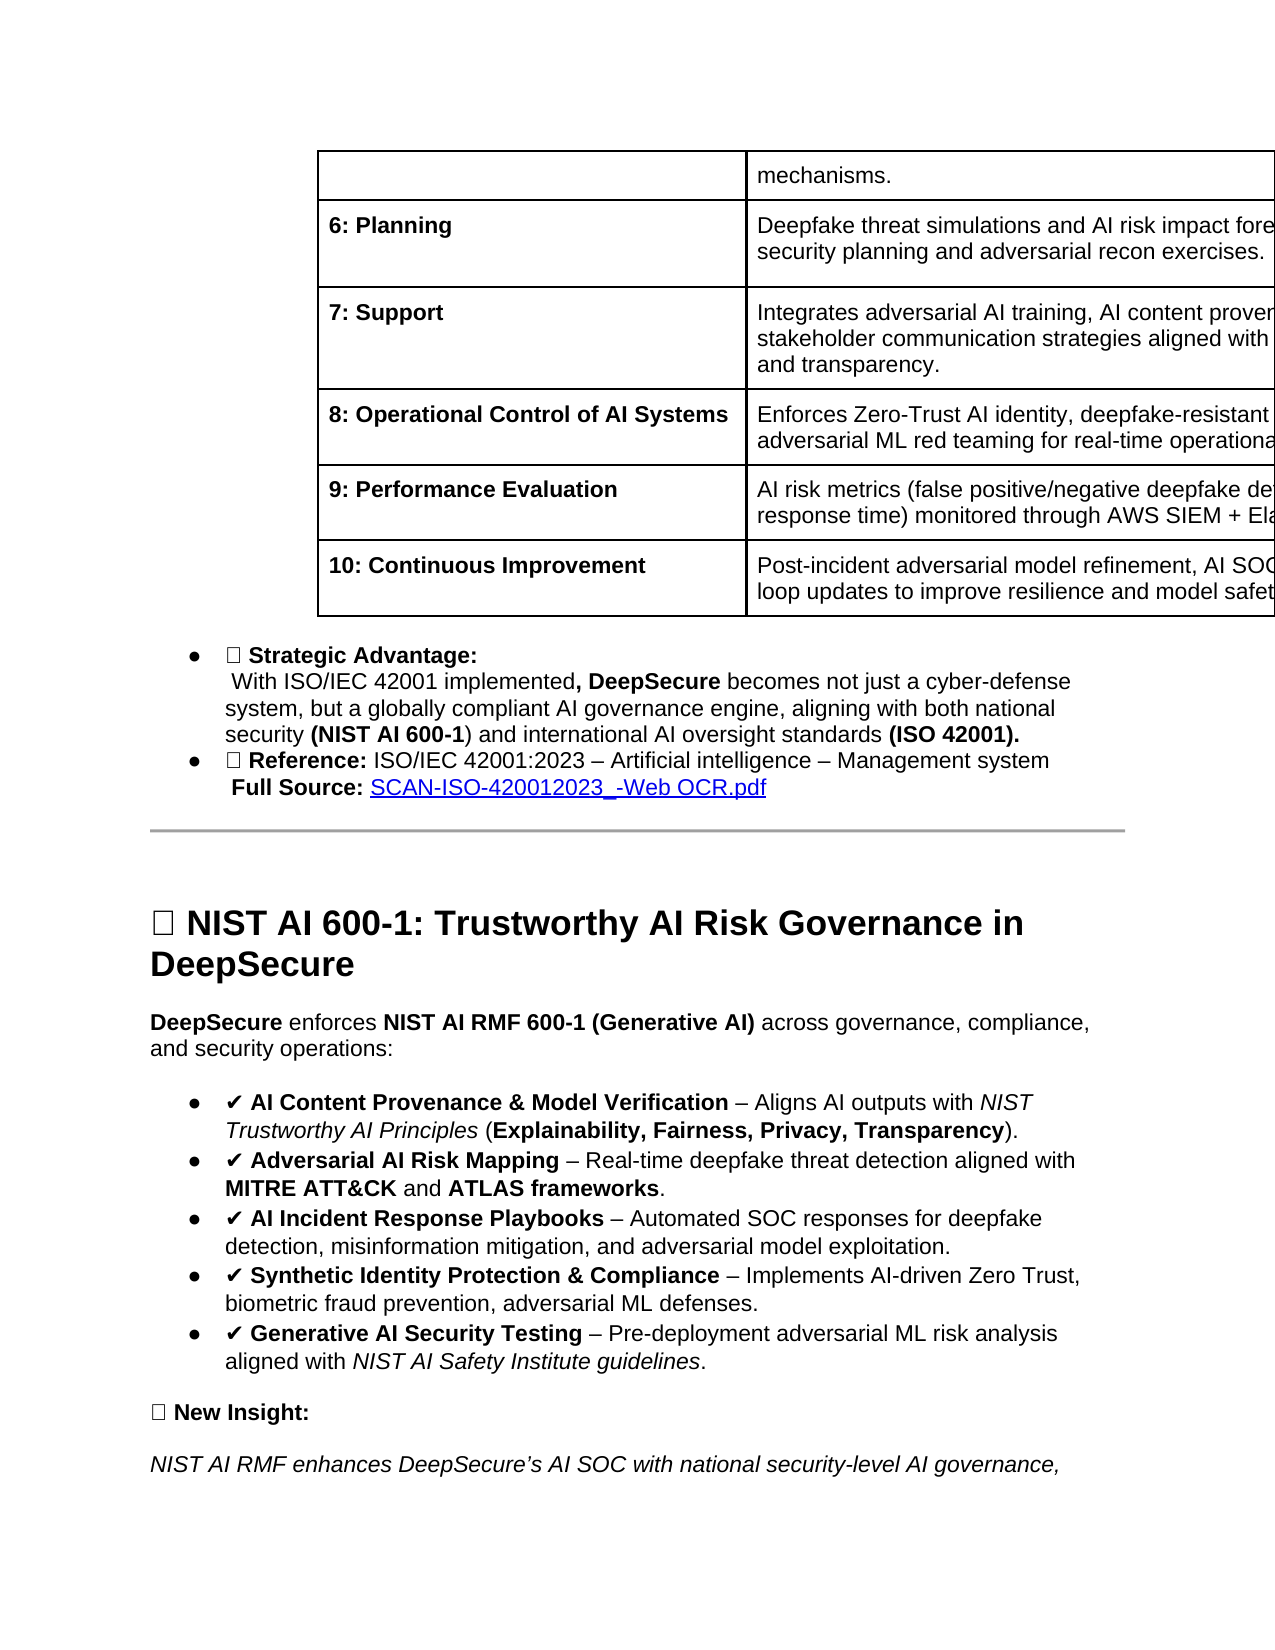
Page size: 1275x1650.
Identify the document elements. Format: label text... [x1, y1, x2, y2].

table_cell AI risk metrics (false positive/negative deepfake detection, SOC automation response time) monitored through AWS SIEM + Elastic dashboards. [748, 466, 1274, 539]
list 📌 Strategic Advantage: With ISO/IEC 42001 implemented, DeepSecure becomes not just a cyber-defense system, but a globally compliant AI governance engine, aligning with both national security (NIST AI 600-1) and international AI oversight standards (ISO 42001). [187, 642, 1125, 747]
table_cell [748, 152, 1274, 199]
list ✔ AI Incident Response Playbooks – Automated SOC responses for deepfake detection, misinformation mitigation, and adversarial model exploitation. [187, 1201, 1125, 1259]
table_cell 6: Planning [319, 201, 745, 286]
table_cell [319, 152, 745, 199]
table_cell Enforces Zero-Trust AI identity, deepfake-resistant authentication, and adversarial ML red teaming for real-time operational control. [748, 390, 1274, 464]
text 📌 New Insight: [150, 1399, 1125, 1426]
list ✔ Generative AI Security Testing – Pre-deployment adversarial ML risk analysis aligned with NIST AI Safety Institute guidelines. [187, 1317, 1125, 1374]
table_cell 9: Performance Evaluation [319, 466, 745, 539]
table_cell Integrates adversarial AI training, AI content provenance tools, and stakeholder communication strategies aligned with ISO principles of fairness and transparency. [748, 288, 1274, 388]
text DeepSecure enforces NIST AI RMF 600-1 (Generative AI) across governance, compliance, and security operations: [150, 1008, 1125, 1061]
list ✔ AI Content Provenance & Model Verification – Aligns AI outputs with NIST Trustworthy AI Principles (Explainability, Fairness, Privacy, Transparency). [187, 1086, 1125, 1144]
list ✔ Adversarial AI Risk Mapping – Real-time deepfake threat detection aligned with MITRE ATT&CK and ATLAS frameworks. [187, 1144, 1125, 1201]
table_cell Post-incident adversarial model refinement, AI SOC tuning, and governance loop updates to improve resilience and model safety. [748, 541, 1274, 615]
table_cell 7: Support [319, 288, 745, 388]
list 📎 Reference: ISO/IEC 42001:2023 – Artificial intelligence – Management system Full Source: SCAN-ISO-420012023_-Web OCR.pdf [187, 747, 1125, 800]
table_cell 8: Operational Control of AI Systems [319, 390, 745, 464]
table_cell 10: Continuous Improvement [319, 541, 745, 615]
subtitle 📌 NIST AI 600-1: Trustworthy AI Risk Governance in DeepSecure [150, 902, 1125, 983]
list ✔ Synthetic Identity Protection & Compliance – Implements AI-driven Zero Trust, biometric fraud prevention, adversarial ML defenses. [187, 1259, 1125, 1317]
table_cell Deepfake threat simulations and AI risk impact forecasting drive strategic security planning and adversarial recon exercises. [748, 201, 1274, 286]
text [150, 1451, 1125, 1477]
